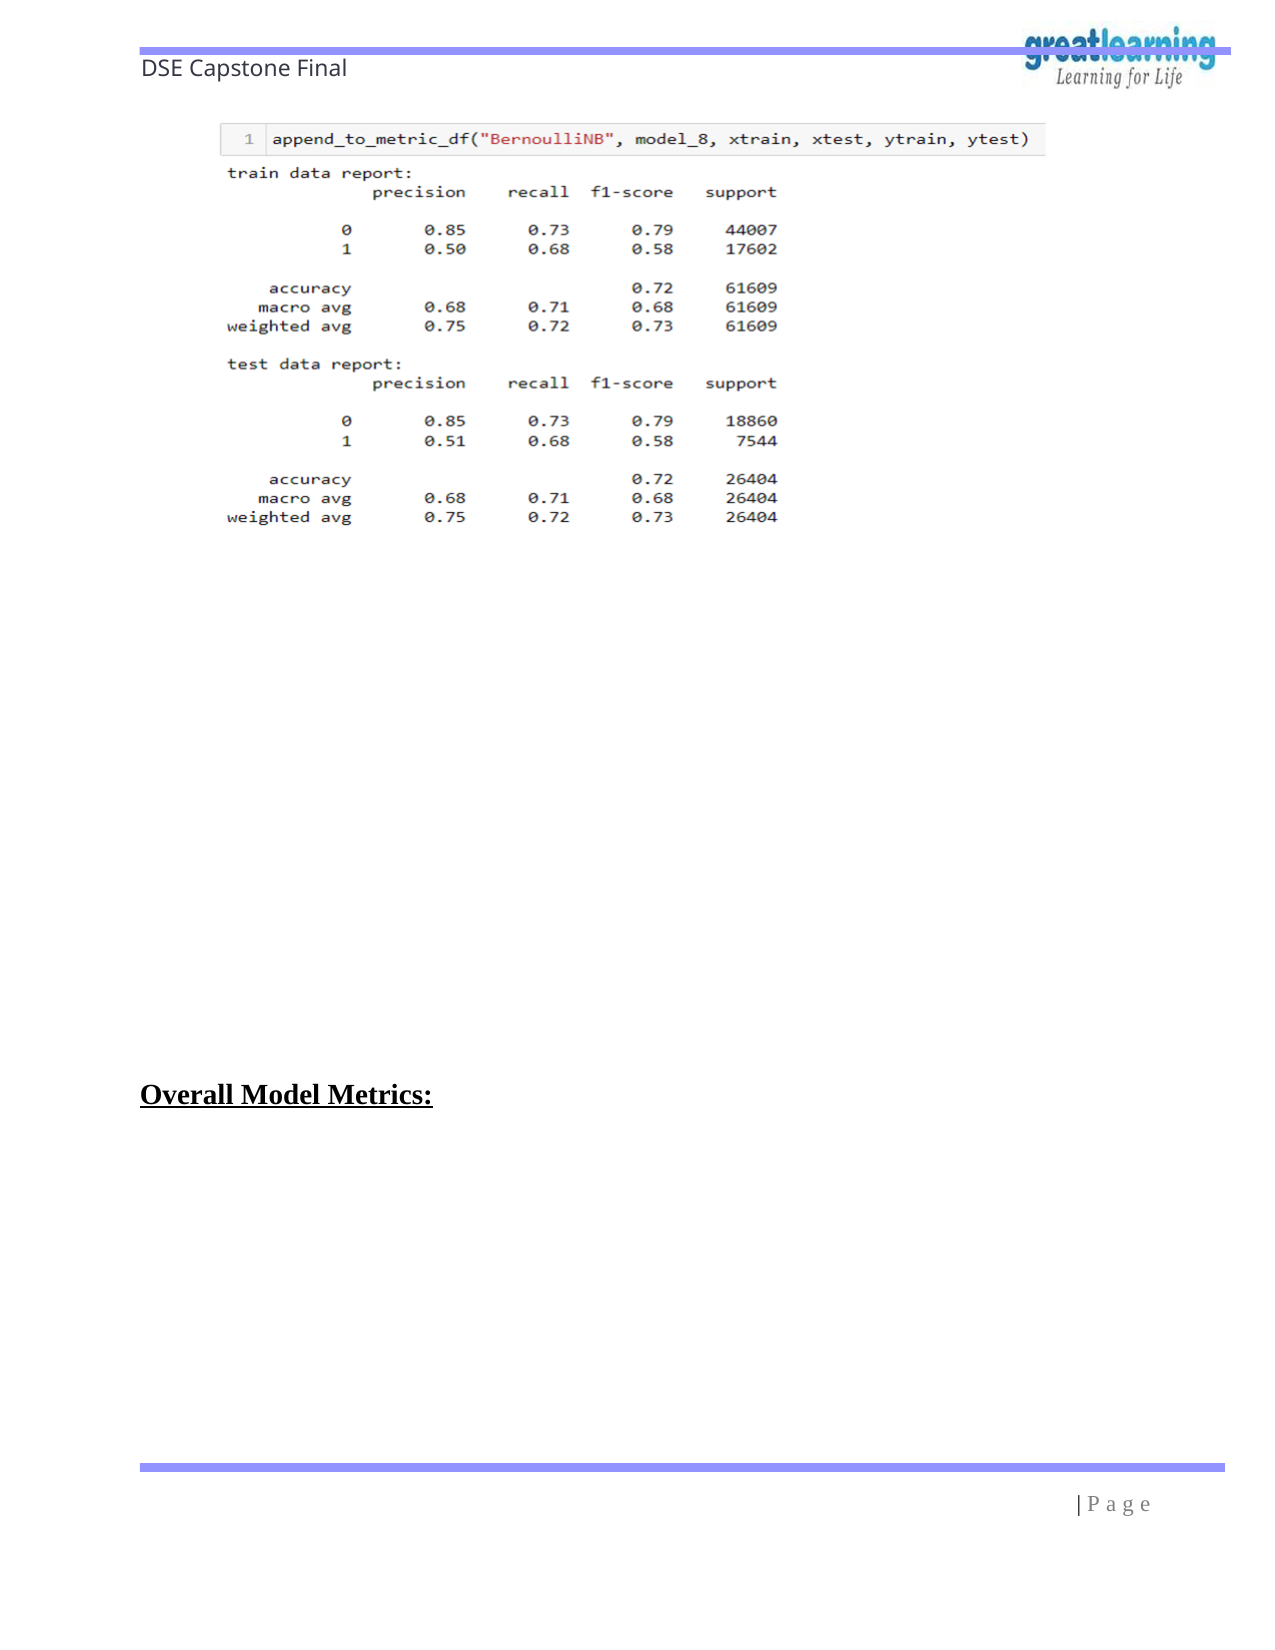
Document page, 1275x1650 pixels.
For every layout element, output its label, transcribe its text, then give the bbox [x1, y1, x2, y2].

picture [139, 21, 1231, 90]
picture [139, 1463, 1225, 1472]
text Overall Model Metrics: [139, 1077, 1150, 1110]
picture [214, 117, 1046, 547]
